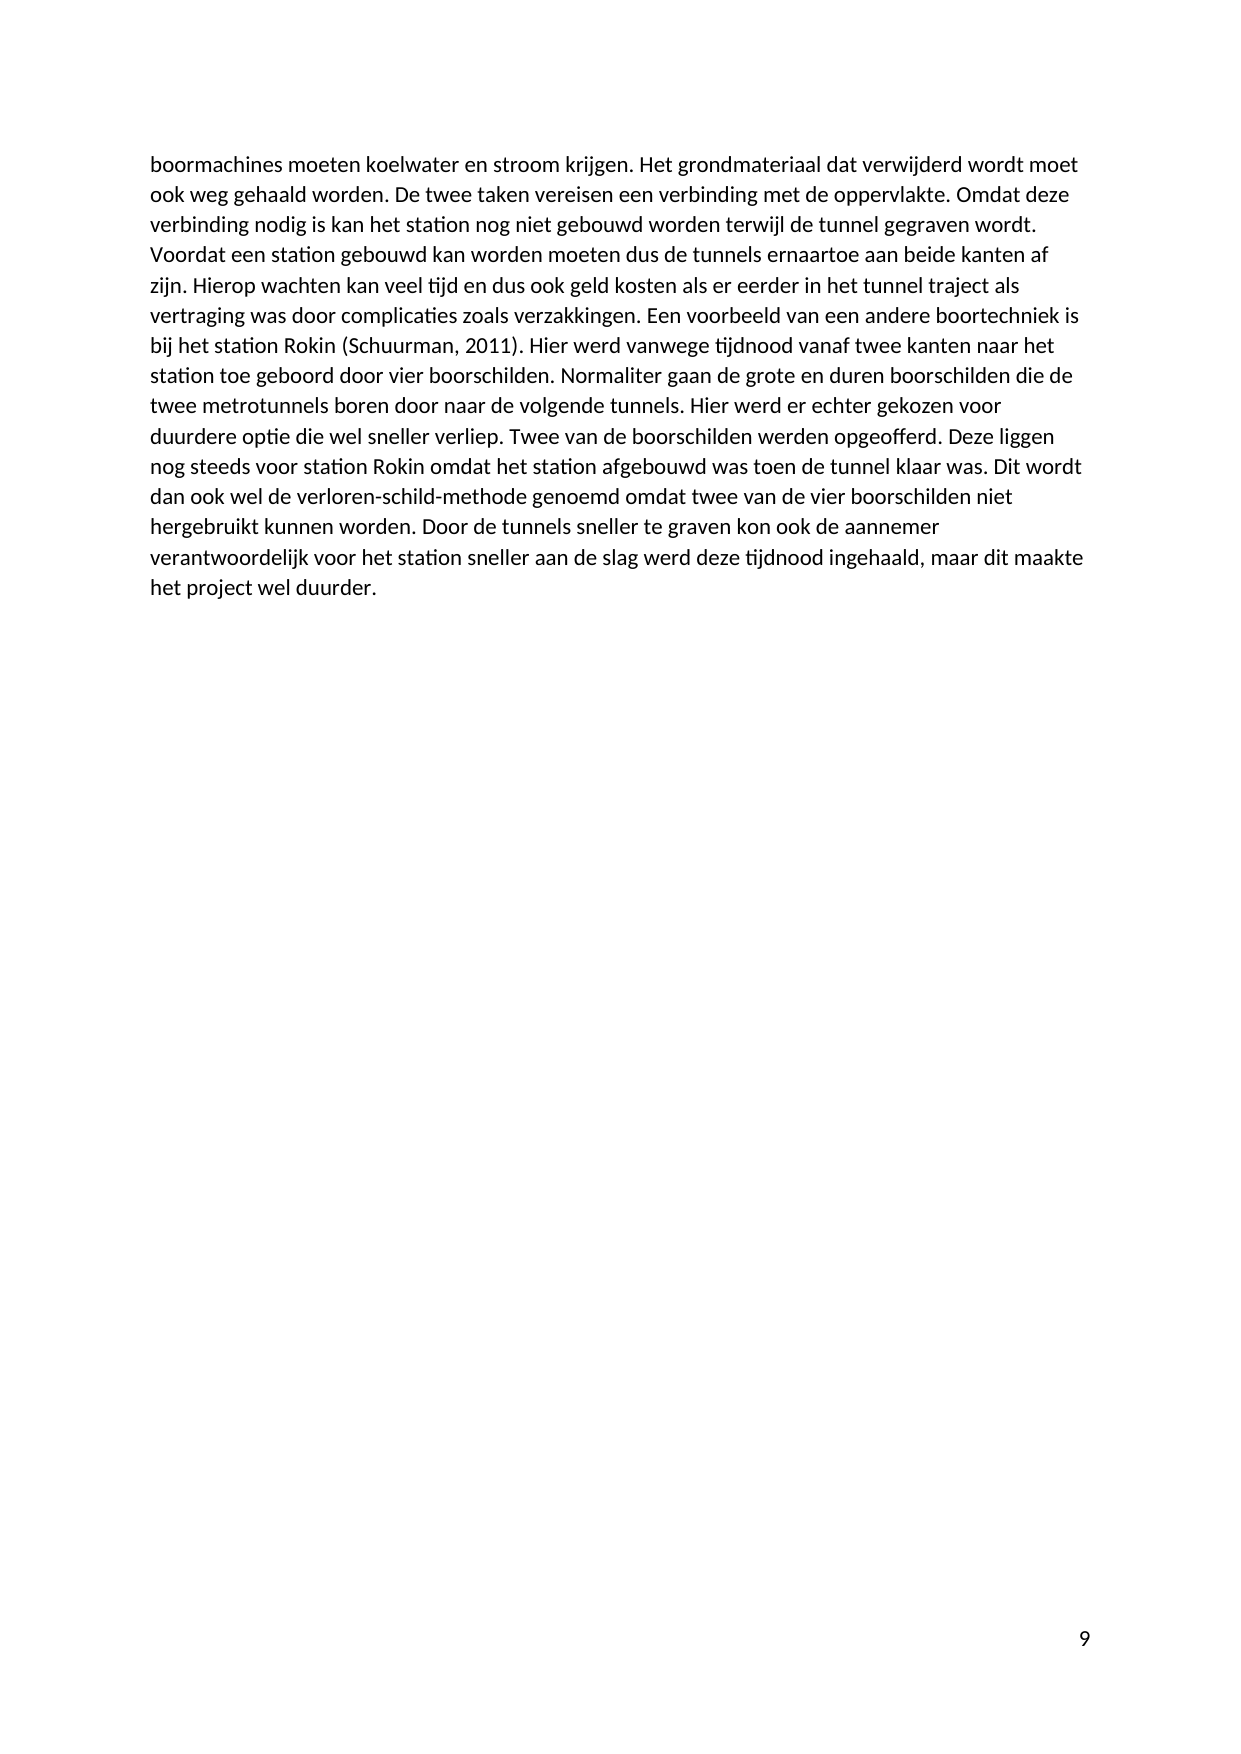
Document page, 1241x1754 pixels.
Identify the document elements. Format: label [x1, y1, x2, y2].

text [150, 150, 1090, 601]
